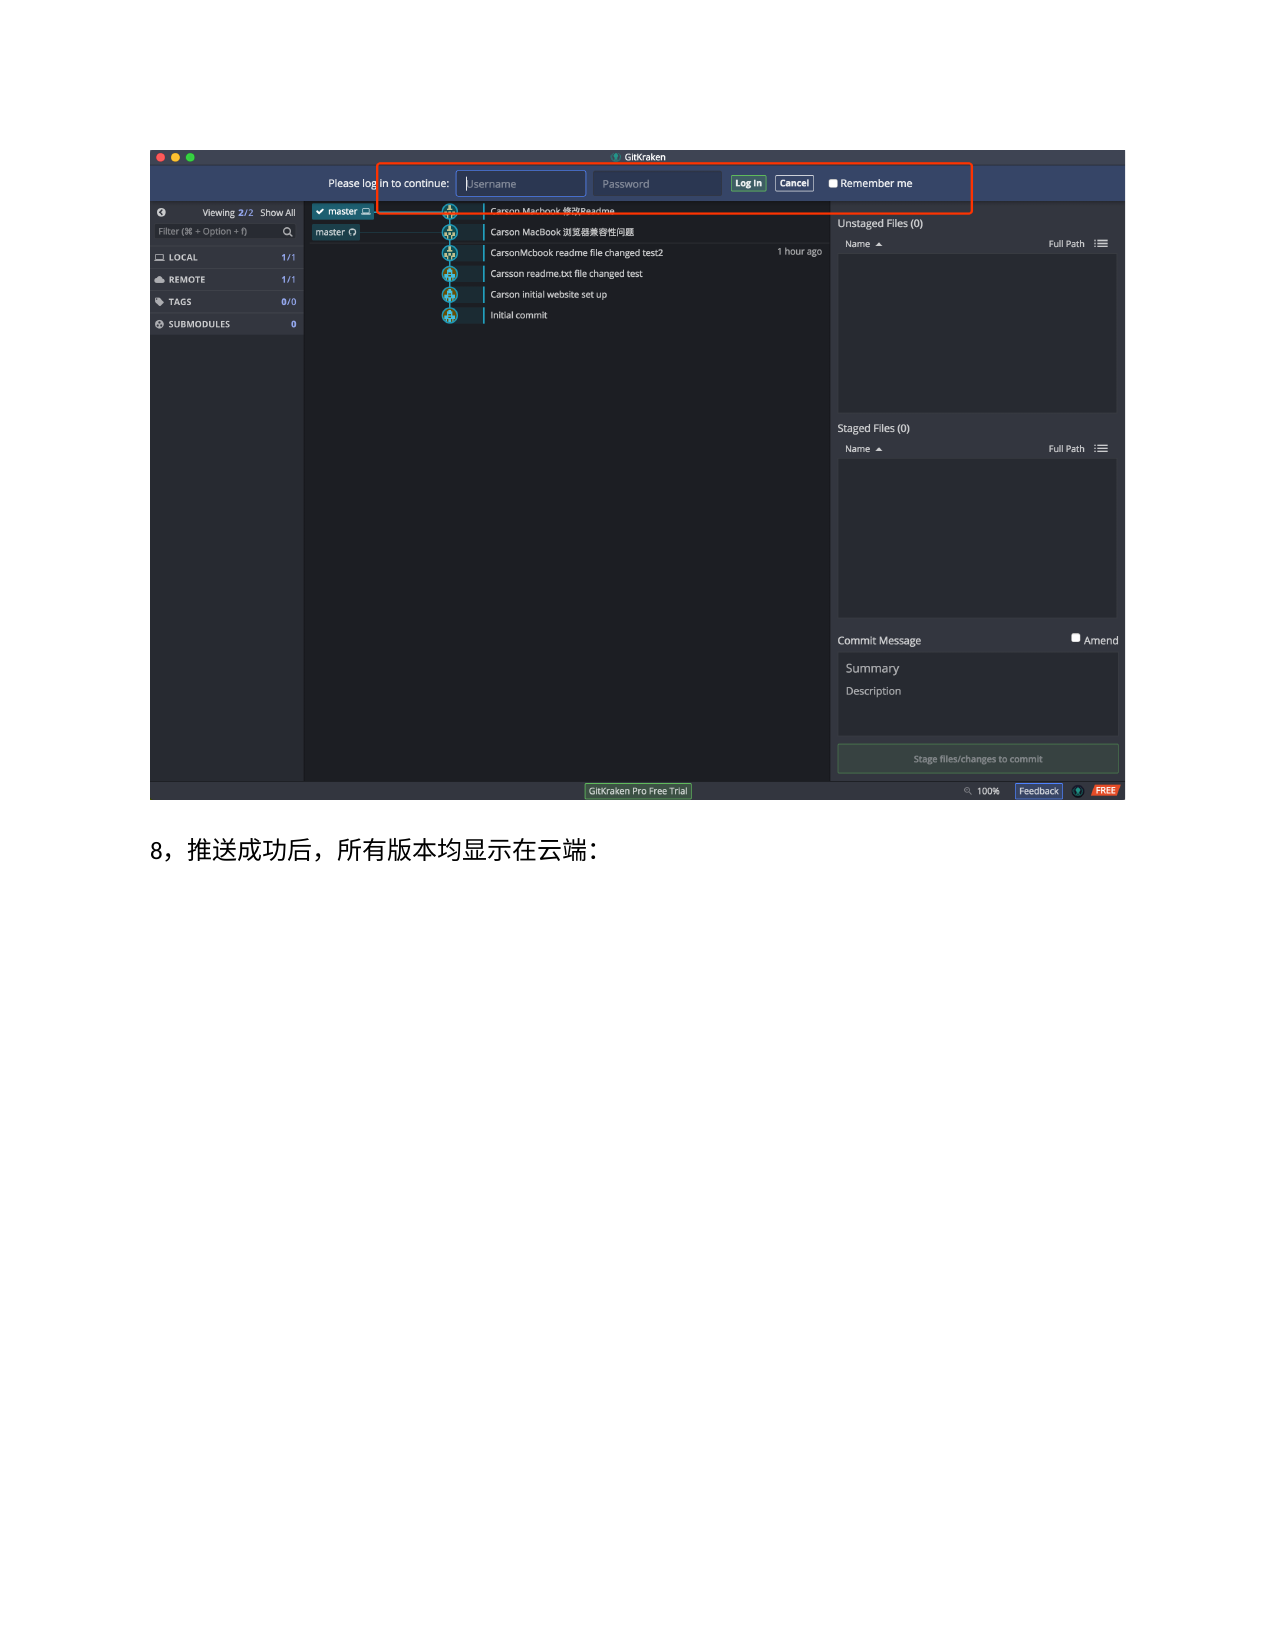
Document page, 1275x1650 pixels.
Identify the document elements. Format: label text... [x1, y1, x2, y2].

picture [150, 150, 1125, 800]
text 8，推送成功后，所有版本均显示在云端： [150, 830, 1125, 867]
